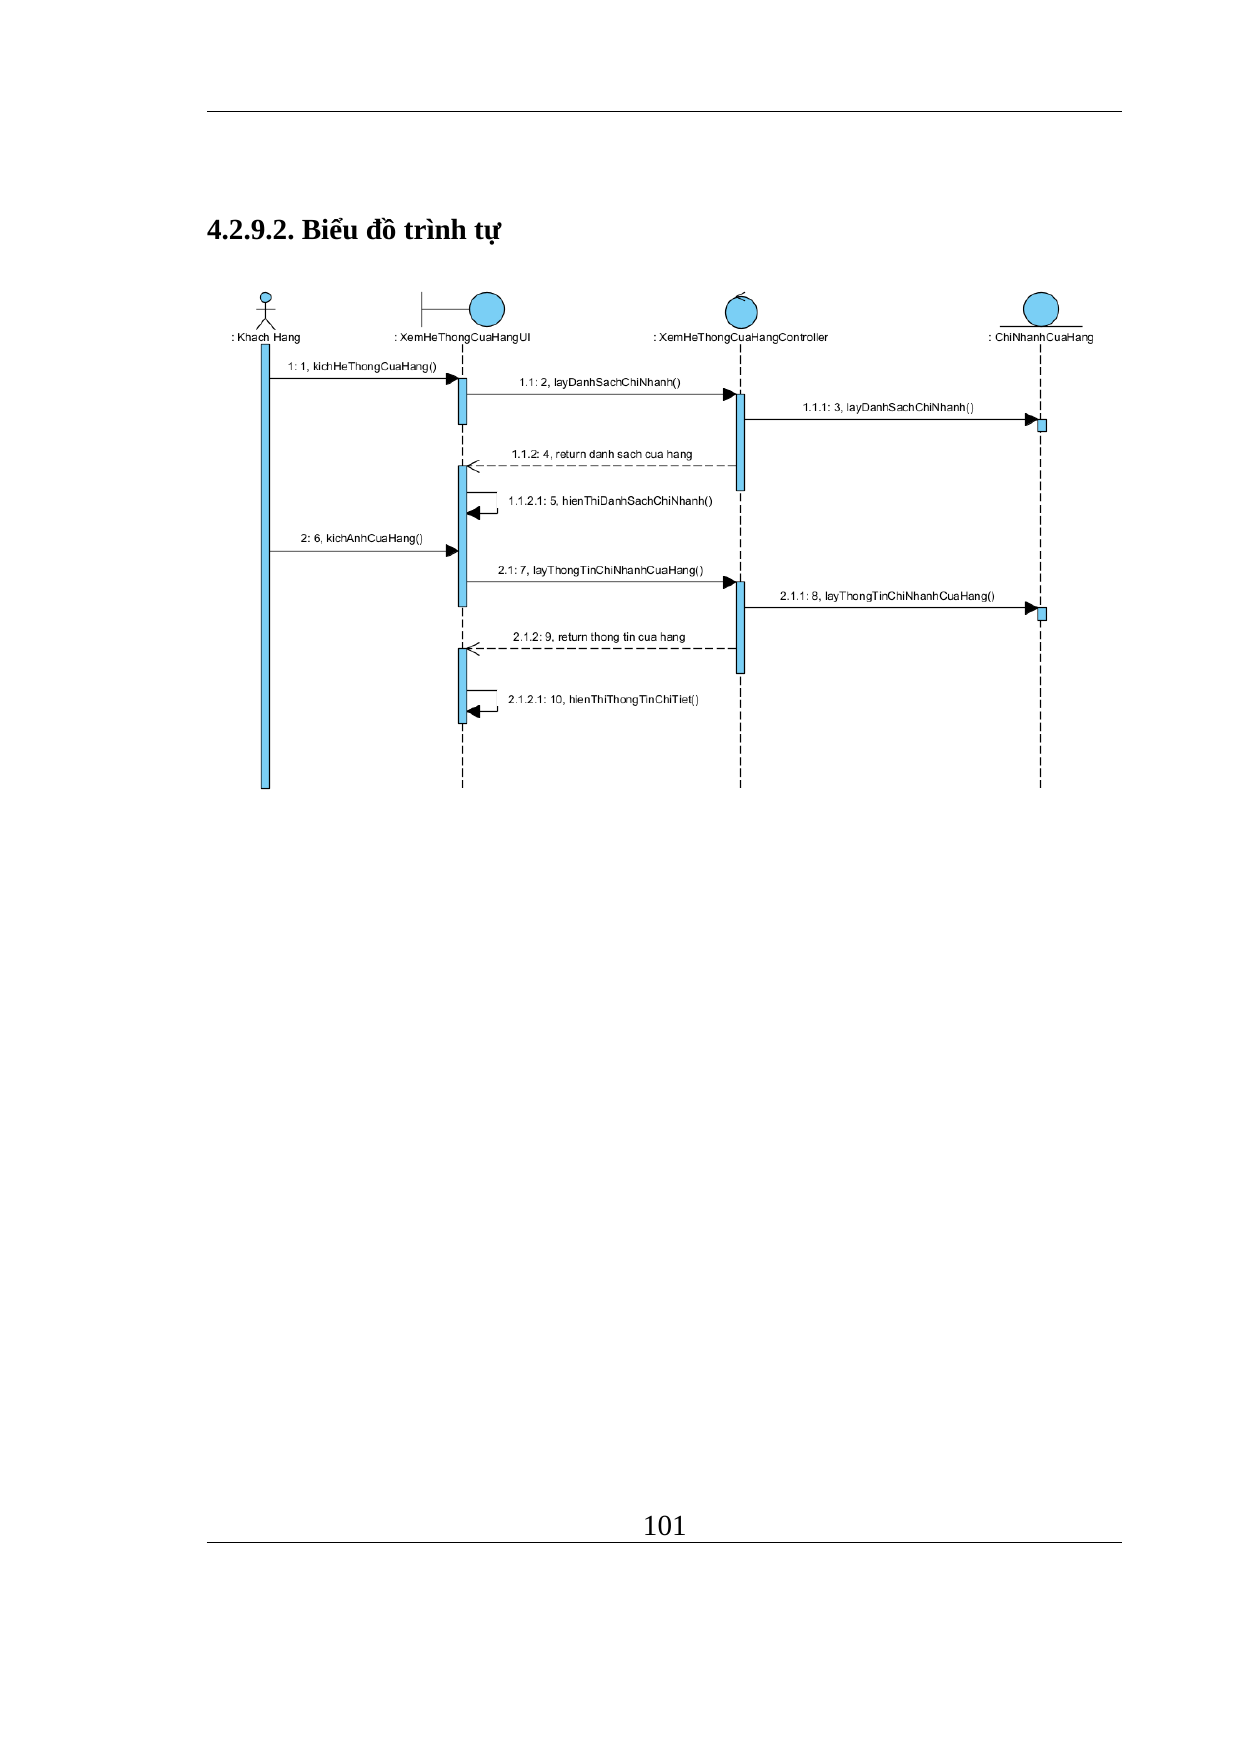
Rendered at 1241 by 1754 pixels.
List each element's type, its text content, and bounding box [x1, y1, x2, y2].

picture [206, 275, 1123, 813]
subtitle Biểu đồ trình tự [207, 212, 1122, 246]
